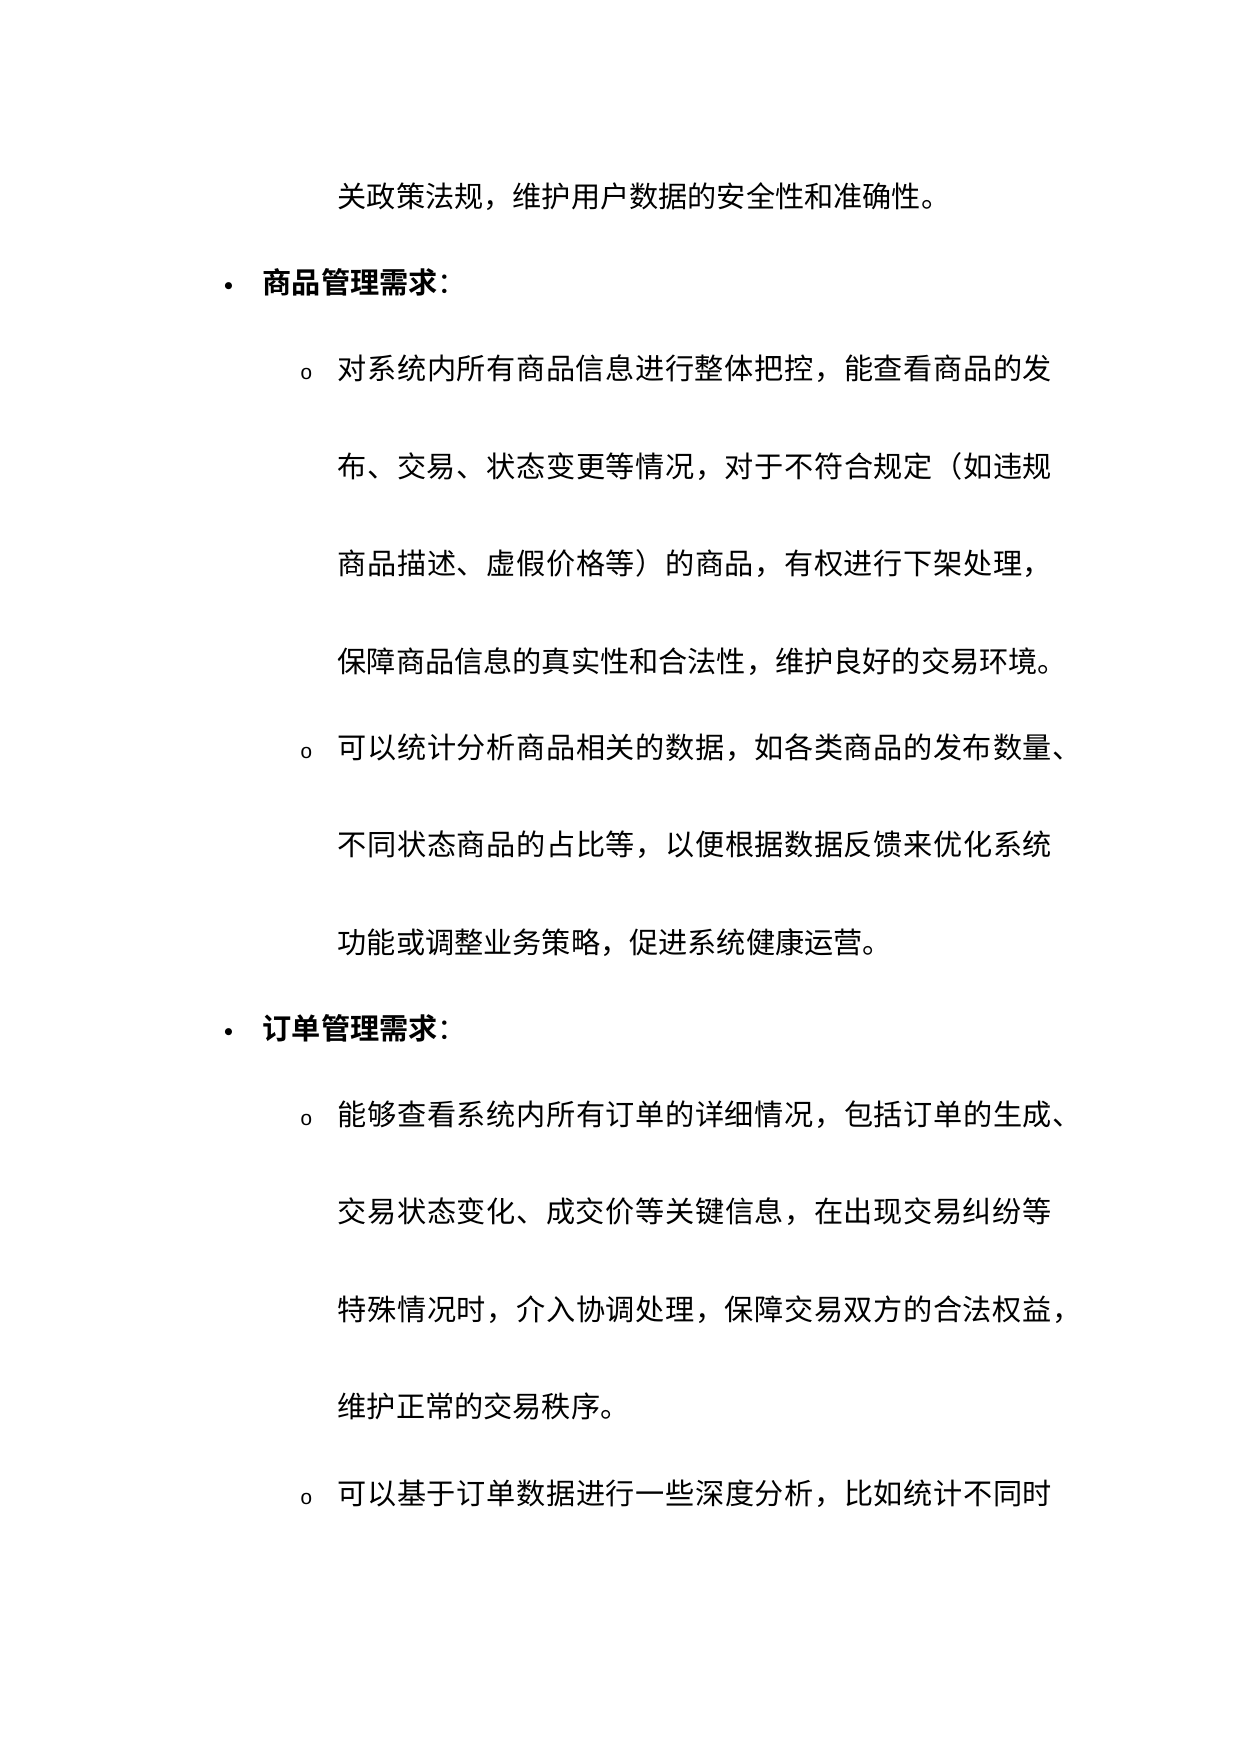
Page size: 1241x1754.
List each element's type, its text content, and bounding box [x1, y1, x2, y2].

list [300, 1459, 1053, 1524]
list 订单管理需求： [225, 994, 1053, 1059]
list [300, 162, 1053, 227]
list 对系统内所有商品信息进行整体把控，能查看商品的发布、交易、状态变更等情况，对于不符合规定（如违规商品描述、虚假价格等）的商品，有权进行下架处理，保障商品信息的真实性和合法性，维护良好的交易环境。 [300, 334, 1053, 692]
list 可以统计分析商品相关的数据，如各类商品的发布数量、不同状态商品的占比等，以便根据数据反馈来优化系统功能或调整业务策略，促进系统健康运营。 [300, 713, 1053, 973]
list 能够查看系统内所有订单的详细情况，包括订单的生成、交易状态变化、成交价等关键信息，在出现交易纠纷等特殊情况时，介入协调处理，保障交易双方的合法权益，维护正常的交易秩序。 [300, 1080, 1053, 1438]
list 商品管理需求： [225, 248, 1053, 313]
